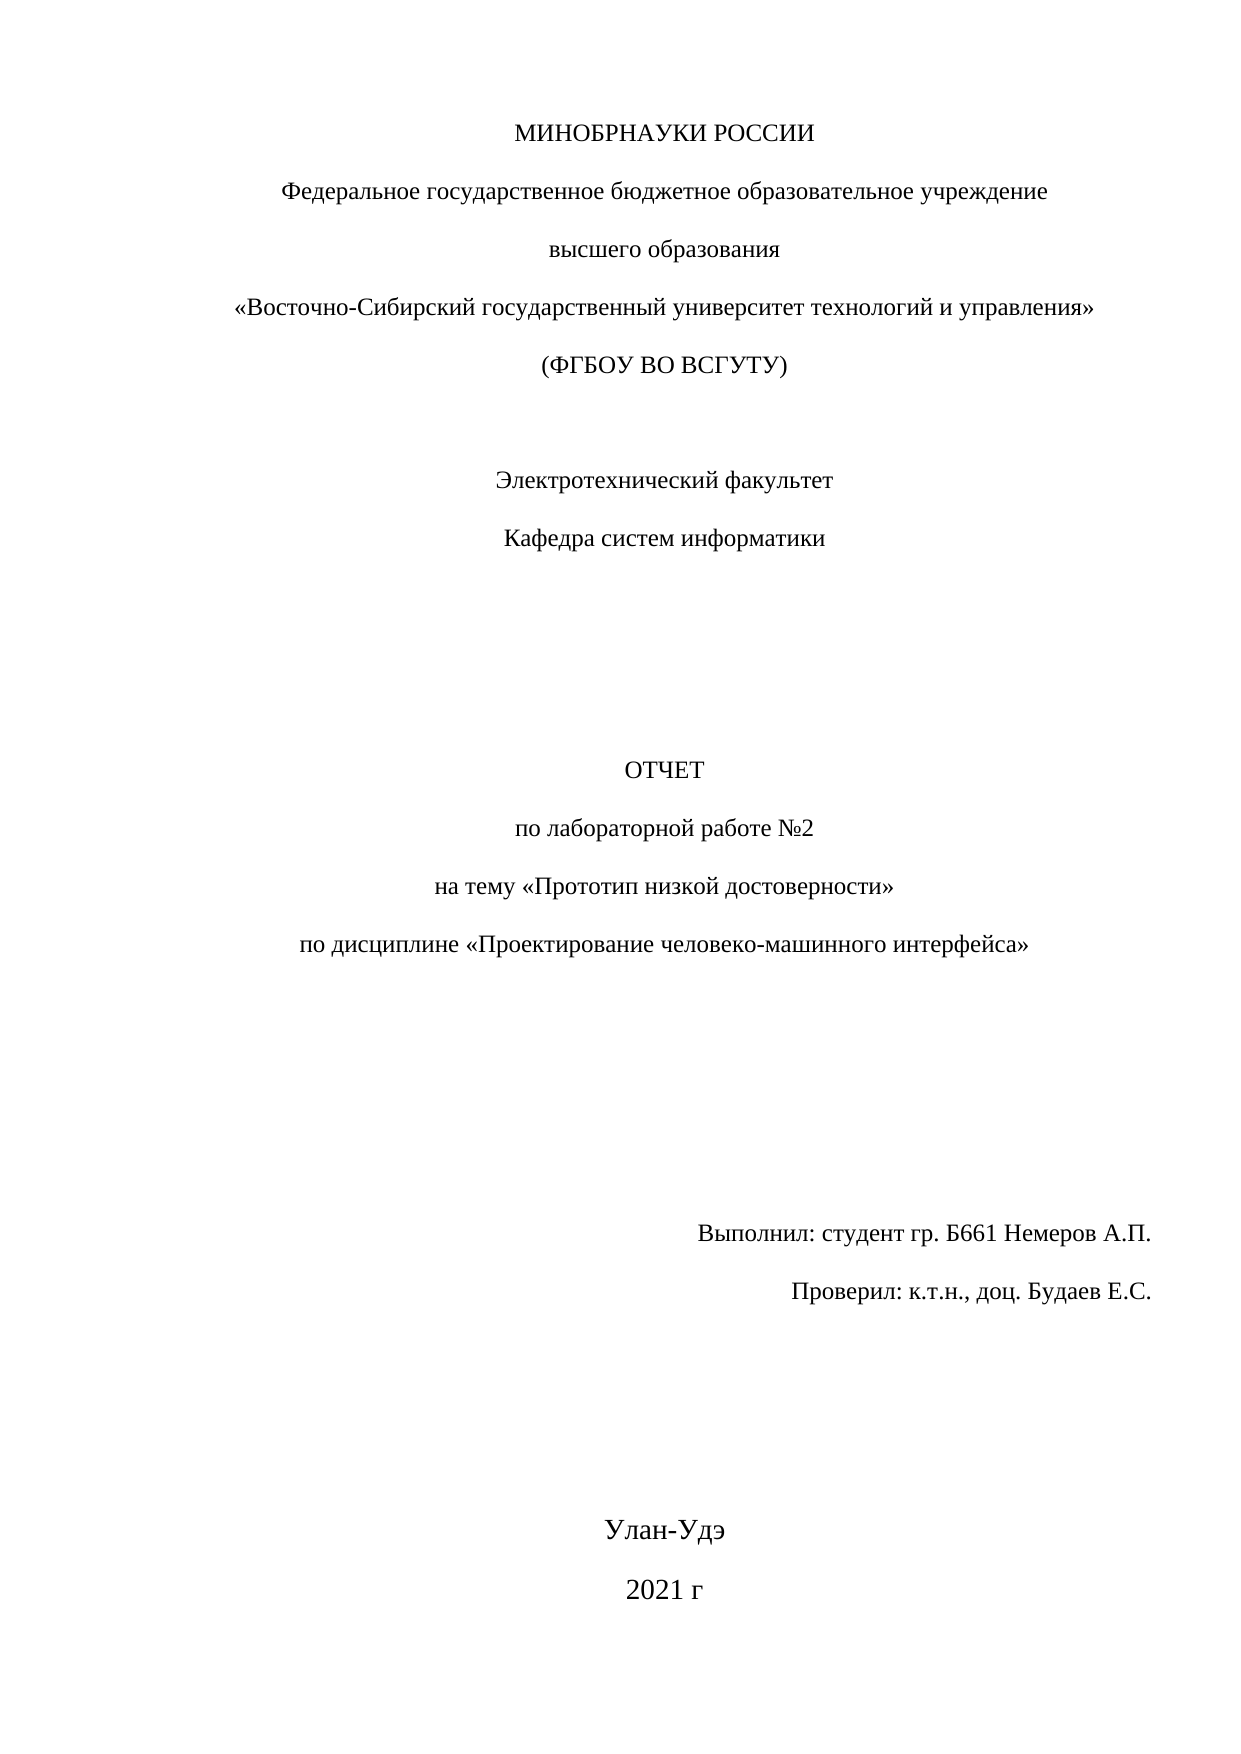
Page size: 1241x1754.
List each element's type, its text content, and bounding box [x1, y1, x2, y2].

text МИНОБРНАУКИ РОССИИ [177, 118, 1152, 147]
text по лабораторной работе №2 [177, 813, 1152, 842]
text Улан-Удэ [177, 1512, 1152, 1546]
text (ФГБОУ ВО ВСГУТУ) [177, 350, 1152, 378]
text ОТЧЕТ [177, 755, 1152, 784]
text 2021 г [177, 1572, 1152, 1605]
text Проверил: к.т.н., доц. Будаев Е.С. [177, 1276, 1152, 1305]
text по дисциплине «Проектирование человеко-машинного интерфейса» [177, 929, 1152, 958]
text Федеральное государственное бюджетное образовательное учреждение [177, 176, 1152, 205]
text Кафедра систем информатики [177, 523, 1152, 552]
text высшего образования [177, 234, 1152, 263]
text «Восточно-Сибирский государственный университет технологий и управления» [177, 292, 1152, 321]
text Выполнил: студент гр. Б661 Немеров А.П. [177, 1218, 1152, 1247]
text на тему «Прототип низкой достоверности» [177, 871, 1152, 900]
text Электротехнический факультет [177, 466, 1152, 494]
